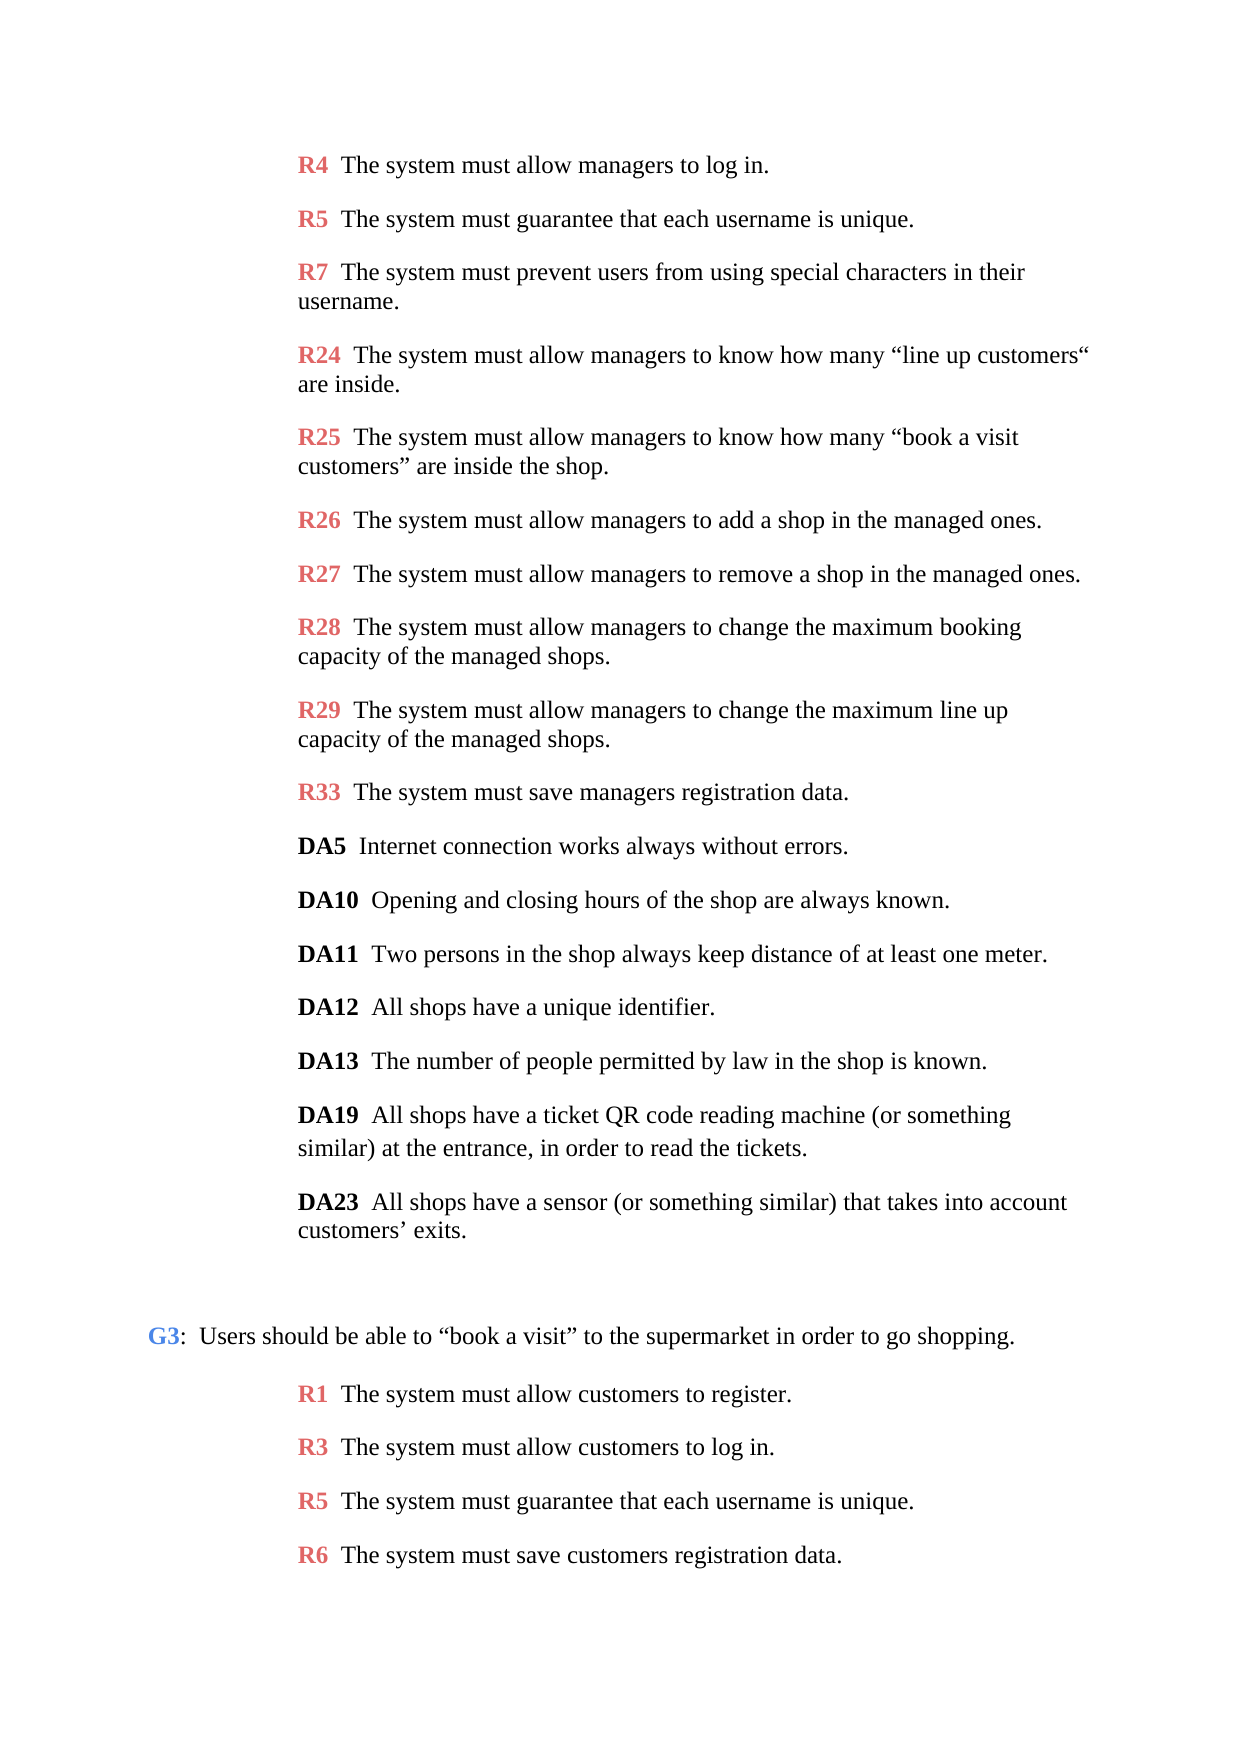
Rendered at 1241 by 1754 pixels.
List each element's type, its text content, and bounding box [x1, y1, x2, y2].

text DA12 All shops have a unique identifier. [298, 992, 1090, 1021]
text R27 The system must allow managers to remove a shop in the managed ones. [298, 559, 1090, 587]
text R25 The system must allow managers to know how many “book a visit customers” are inside the shop. [298, 422, 1090, 480]
text DA10 Opening and closing hours of the shop are always known. [298, 885, 1090, 914]
text DA5 Internet connection works always without errors. [298, 831, 1090, 860]
text DA13 The number of people permitted by law in the shop is known. [298, 1046, 1090, 1075]
text R7 The system must prevent users from using special characters in their username. [298, 257, 1090, 315]
text R26 The system must allow managers to add a shop in the managed ones. [298, 505, 1090, 534]
text R24 The system must allow managers to know how many “line up customers“ are inside. [298, 340, 1090, 397]
text DA19 All shops have a ticket QR code reading machine (or something similar) at the entrance, in order to read the tickets. [298, 1100, 1090, 1162]
text R1 The system must allow customers to register. [223, 1379, 1090, 1407]
text R4 The system must allow managers to log in. [298, 150, 1090, 179]
text R6 The system must save customers registration data. [298, 1540, 1090, 1569]
text DA11 Two persons in the shop always keep distance of at least one meter. [298, 939, 1090, 967]
text R28 The system must allow managers to change the maximum booking capacity of the managed shops. [298, 612, 1090, 670]
text R3 The system must allow customers to log in. [298, 1432, 1090, 1461]
text DA23 All shops have a sensor (or something similar) that takes into account customers’ exits. [298, 1187, 1090, 1244]
text R5 The system must guarantee that each username is unique. [298, 1486, 1090, 1515]
text R33 The system must save managers registration data. [298, 777, 1090, 806]
text R29 The system must allow managers to change the maximum line up capacity of the managed shops. [298, 695, 1090, 752]
text R5 The system must guarantee that each username is unique. [298, 204, 1090, 232]
text G3: Users should be able to “book a visit” to the supermarket in order to go shopping. [148, 1321, 1090, 1349]
